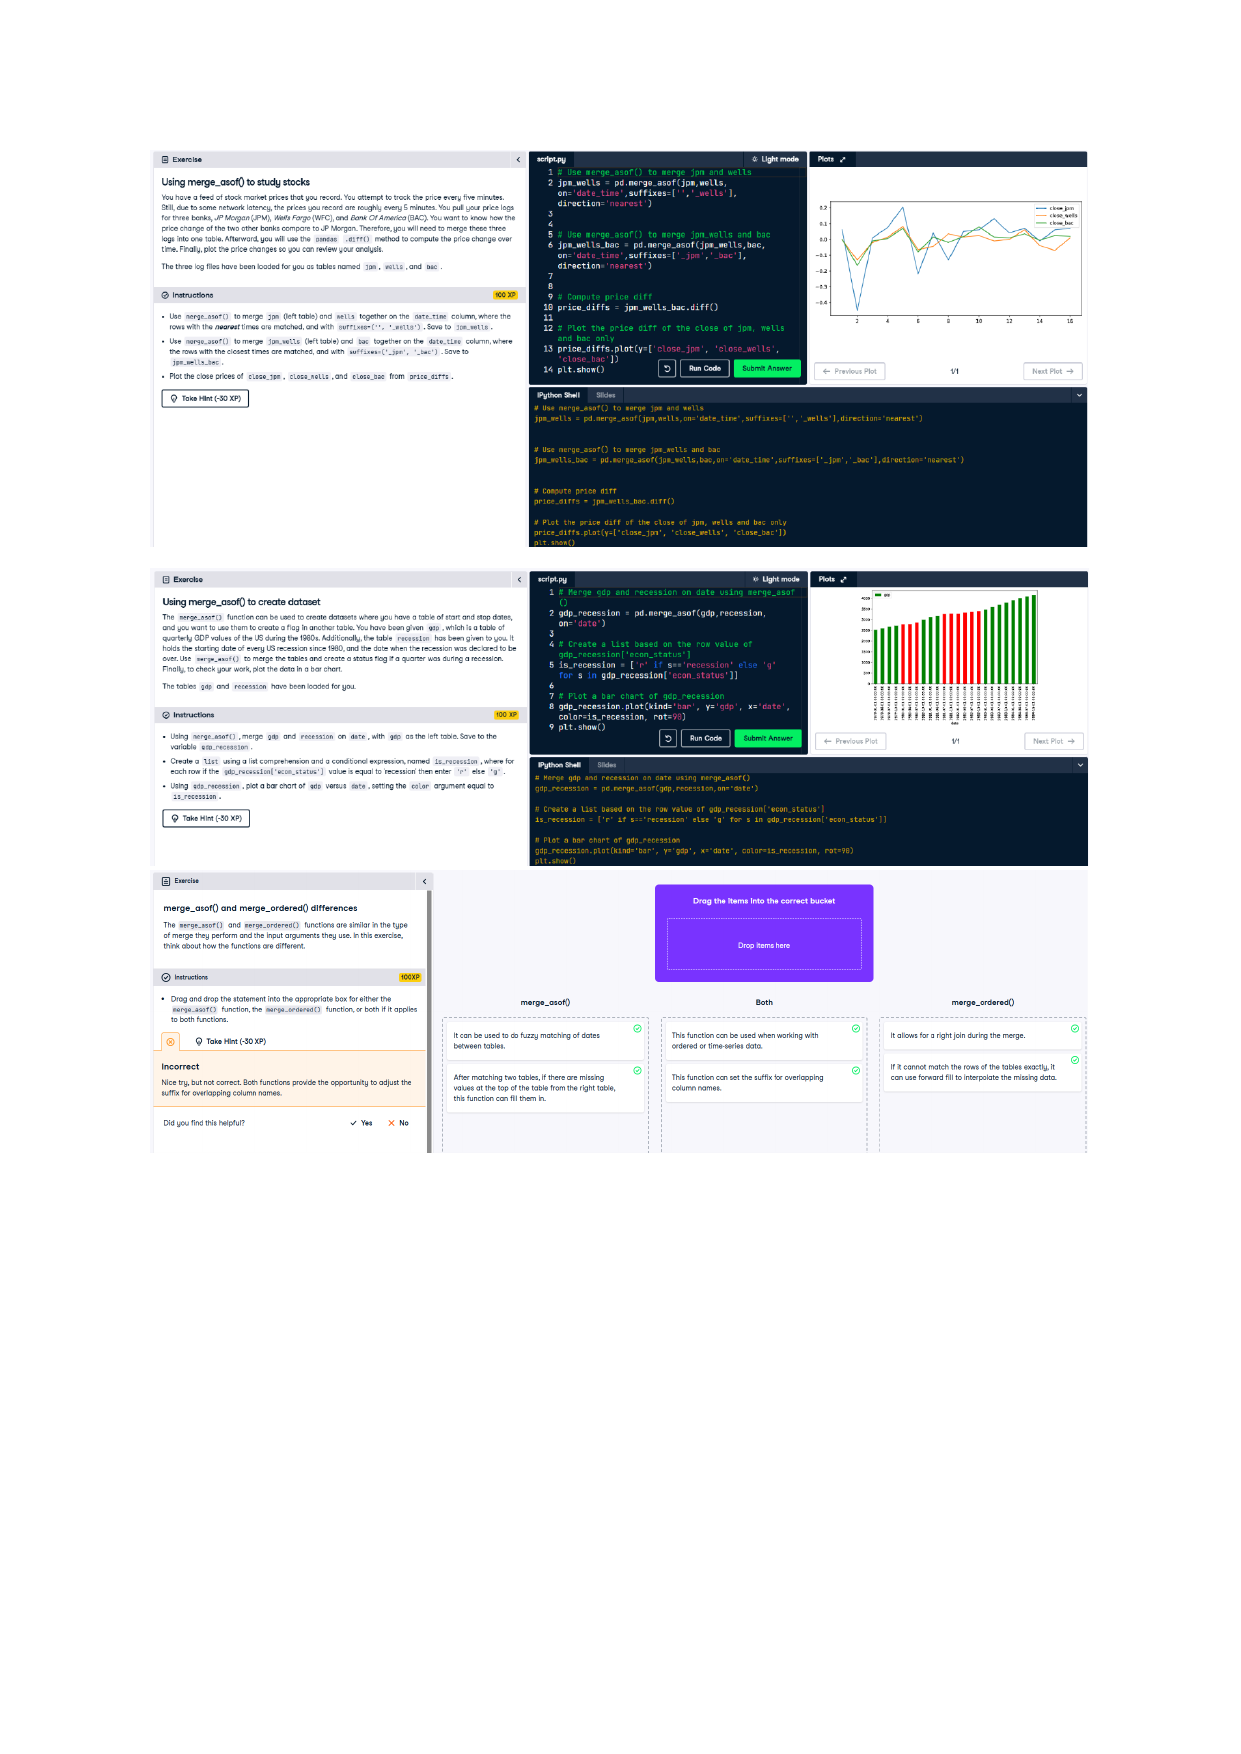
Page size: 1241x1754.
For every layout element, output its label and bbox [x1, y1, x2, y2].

picture [150, 568, 1090, 866]
picture [150, 150, 1088, 547]
picture [150, 870, 1088, 1153]
